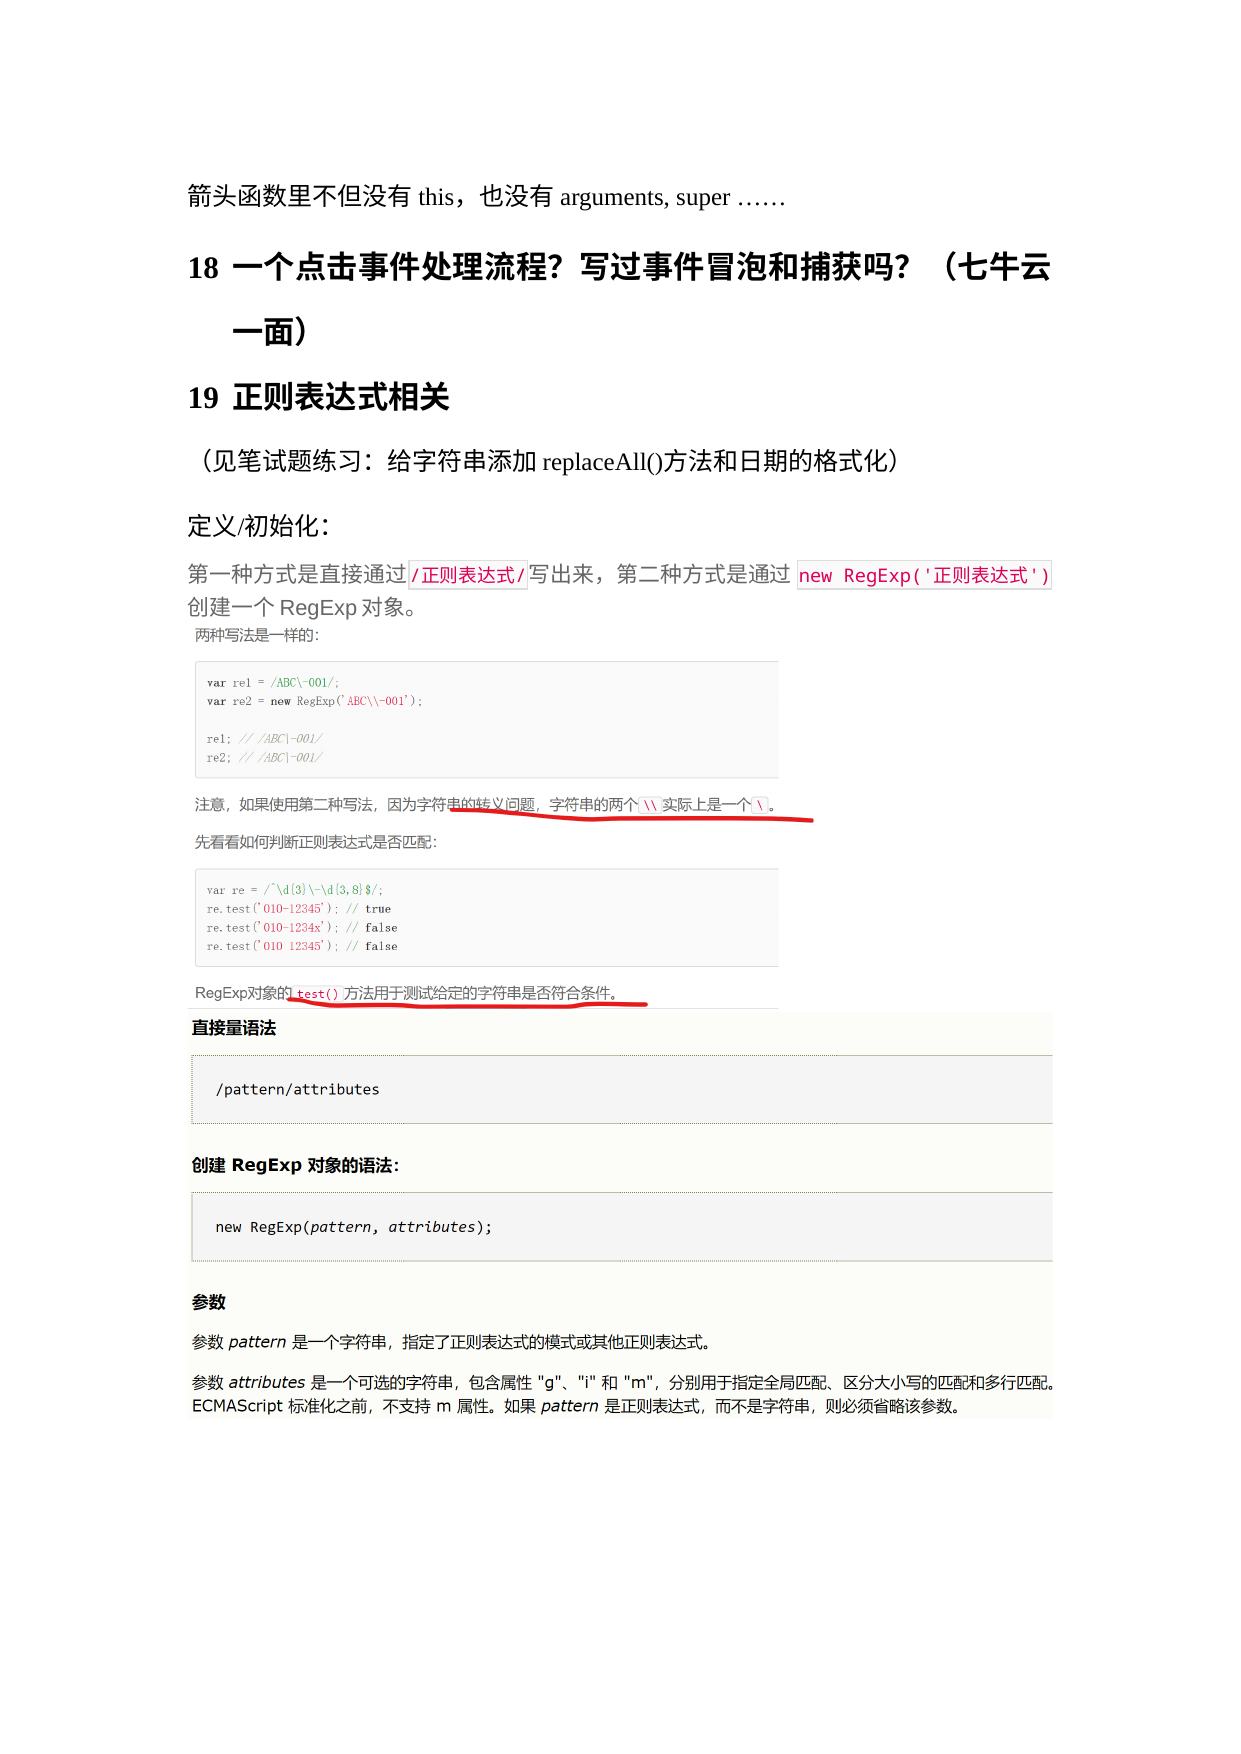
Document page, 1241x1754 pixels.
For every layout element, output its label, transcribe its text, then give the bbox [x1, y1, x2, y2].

text 第一种方式是直接通过/正则表达式/写出来，第二种方式是通过new RegExp('正则表达式')创建一个RegExp对象。 [187, 557, 1053, 622]
subtitle 一个点击事件处理流程？写过事件冒泡和捕获吗？（七牛云一面） [187, 232, 1053, 362]
text （见笔试题练习：给字符串添加replaceAll()方法和日期的格式化） [187, 427, 1053, 492]
text 箭头函数里不但没有 this，也没有 arguments, super …… [187, 162, 1053, 227]
picture [187, 622, 814, 1009]
picture [187, 1012, 1053, 1419]
subtitle 正则表达式相关 [187, 362, 1053, 427]
text 定义/初始化： [187, 492, 1053, 557]
